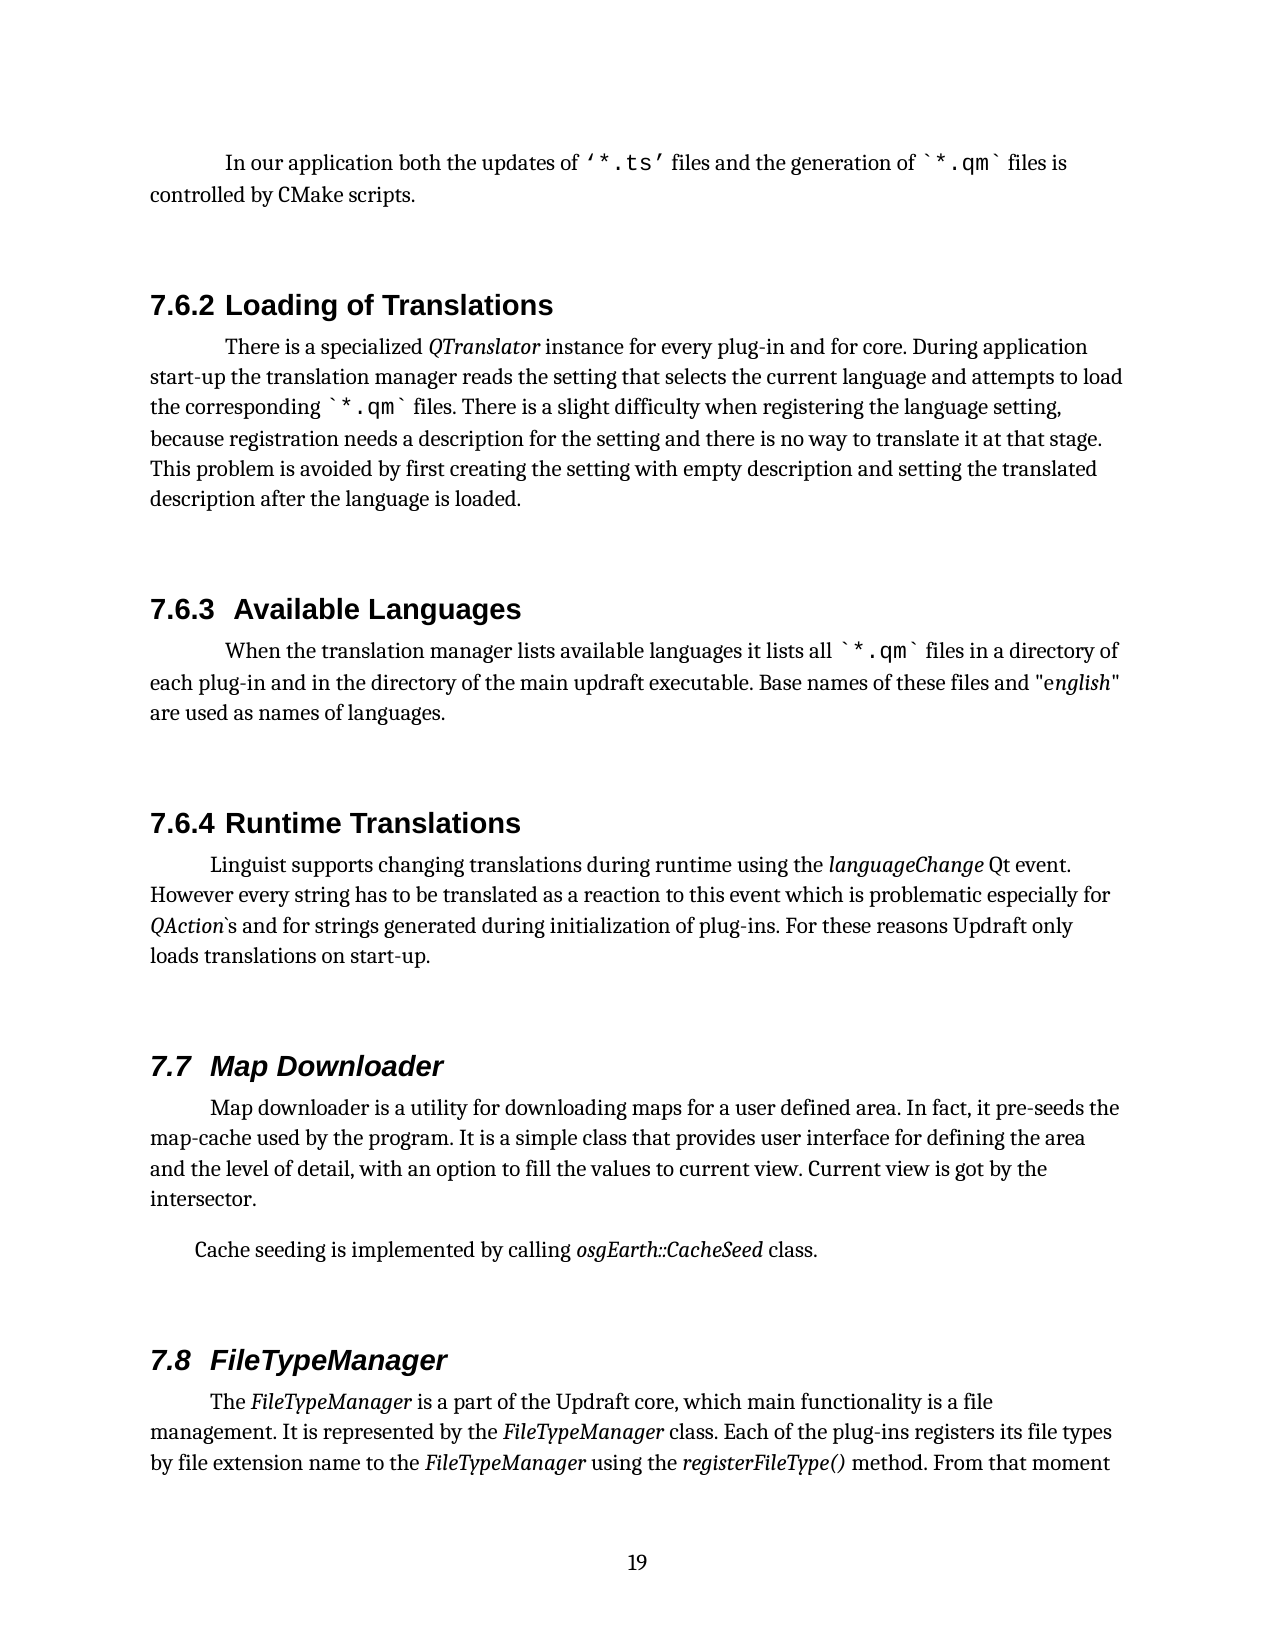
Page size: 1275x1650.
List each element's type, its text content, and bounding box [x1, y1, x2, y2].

text Map downloader is a utility for downloading maps for a user defined area. In fact, it pre-seeds the map-cache used by the program. It is a simple class that provides user interface for defining the area and the level of detail, with an option to fill the values to current view. Current view is got by the intersector. [150, 1095, 1125, 1212]
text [150, 1389, 1125, 1476]
text When the translation manager lists available languages it lists all `*.qm` files in a directory of each plug-in and in the directory of the main updraft executable. Base names of these files and "english" are used as names of languages. [150, 638, 1125, 726]
text Cache seeding is implemented by calling osgEarth::CacheSeed class. [150, 1237, 1125, 1263]
subtitle FileTypeManager [150, 1343, 1125, 1376]
text In our application both the updates of ‘*.ts’ files and the generation of `*.qm` files is controlled by CMake scripts. [150, 150, 1125, 208]
text Linguist supports changing translations during runtime using the languageChange Qt event. However every string has to be translated as a reaction to this event which is problematic especially for QAction`s and for strings generated during initialization of plug-ins. For these reasons Updraft only loads translations on start-up. [150, 852, 1125, 969]
subtitle Runtime Translations [150, 806, 1125, 839]
subtitle Loading of Translations [150, 288, 1125, 321]
subtitle Map Downloader [150, 1049, 1125, 1082]
text There is a specialized QTranslator instance for every plug-in and for core. During application start-up the translation manager reads the setting that selects the current language and attempts to load the corresponding `*.qm` files. There is a slight difficulty when registering the language setting, because registration needs a description for the setting and there is no way to translate it at that stage. This problem is avoided by first creating the setting with empty description and setting the translated description after the language is loaded. [150, 334, 1125, 512]
subtitle Available Languages [150, 592, 1125, 626]
